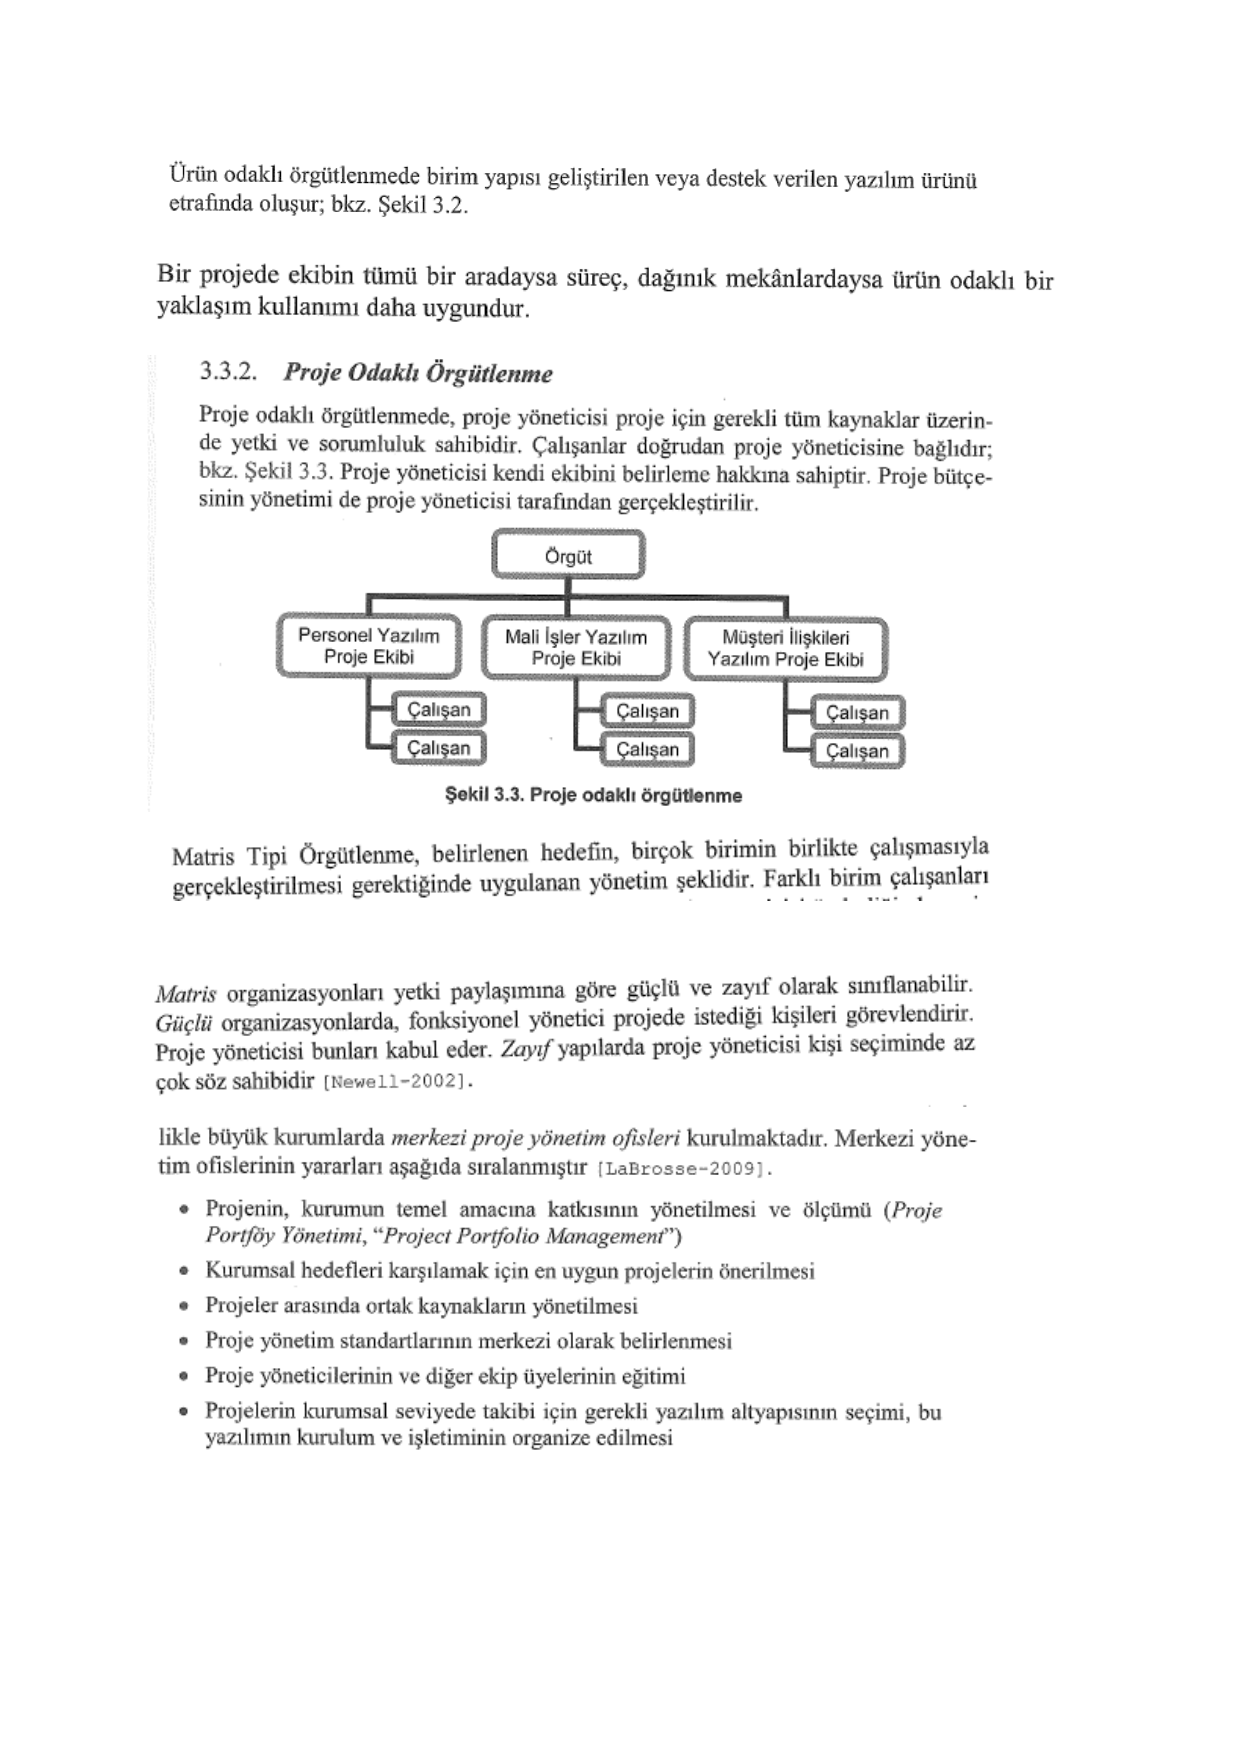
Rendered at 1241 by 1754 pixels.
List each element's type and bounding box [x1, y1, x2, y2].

picture [147, 147, 1093, 232]
picture [147, 1125, 1046, 1464]
picture [147, 966, 1012, 1107]
picture [147, 355, 1093, 812]
picture [147, 830, 1021, 901]
picture [147, 250, 1093, 337]
